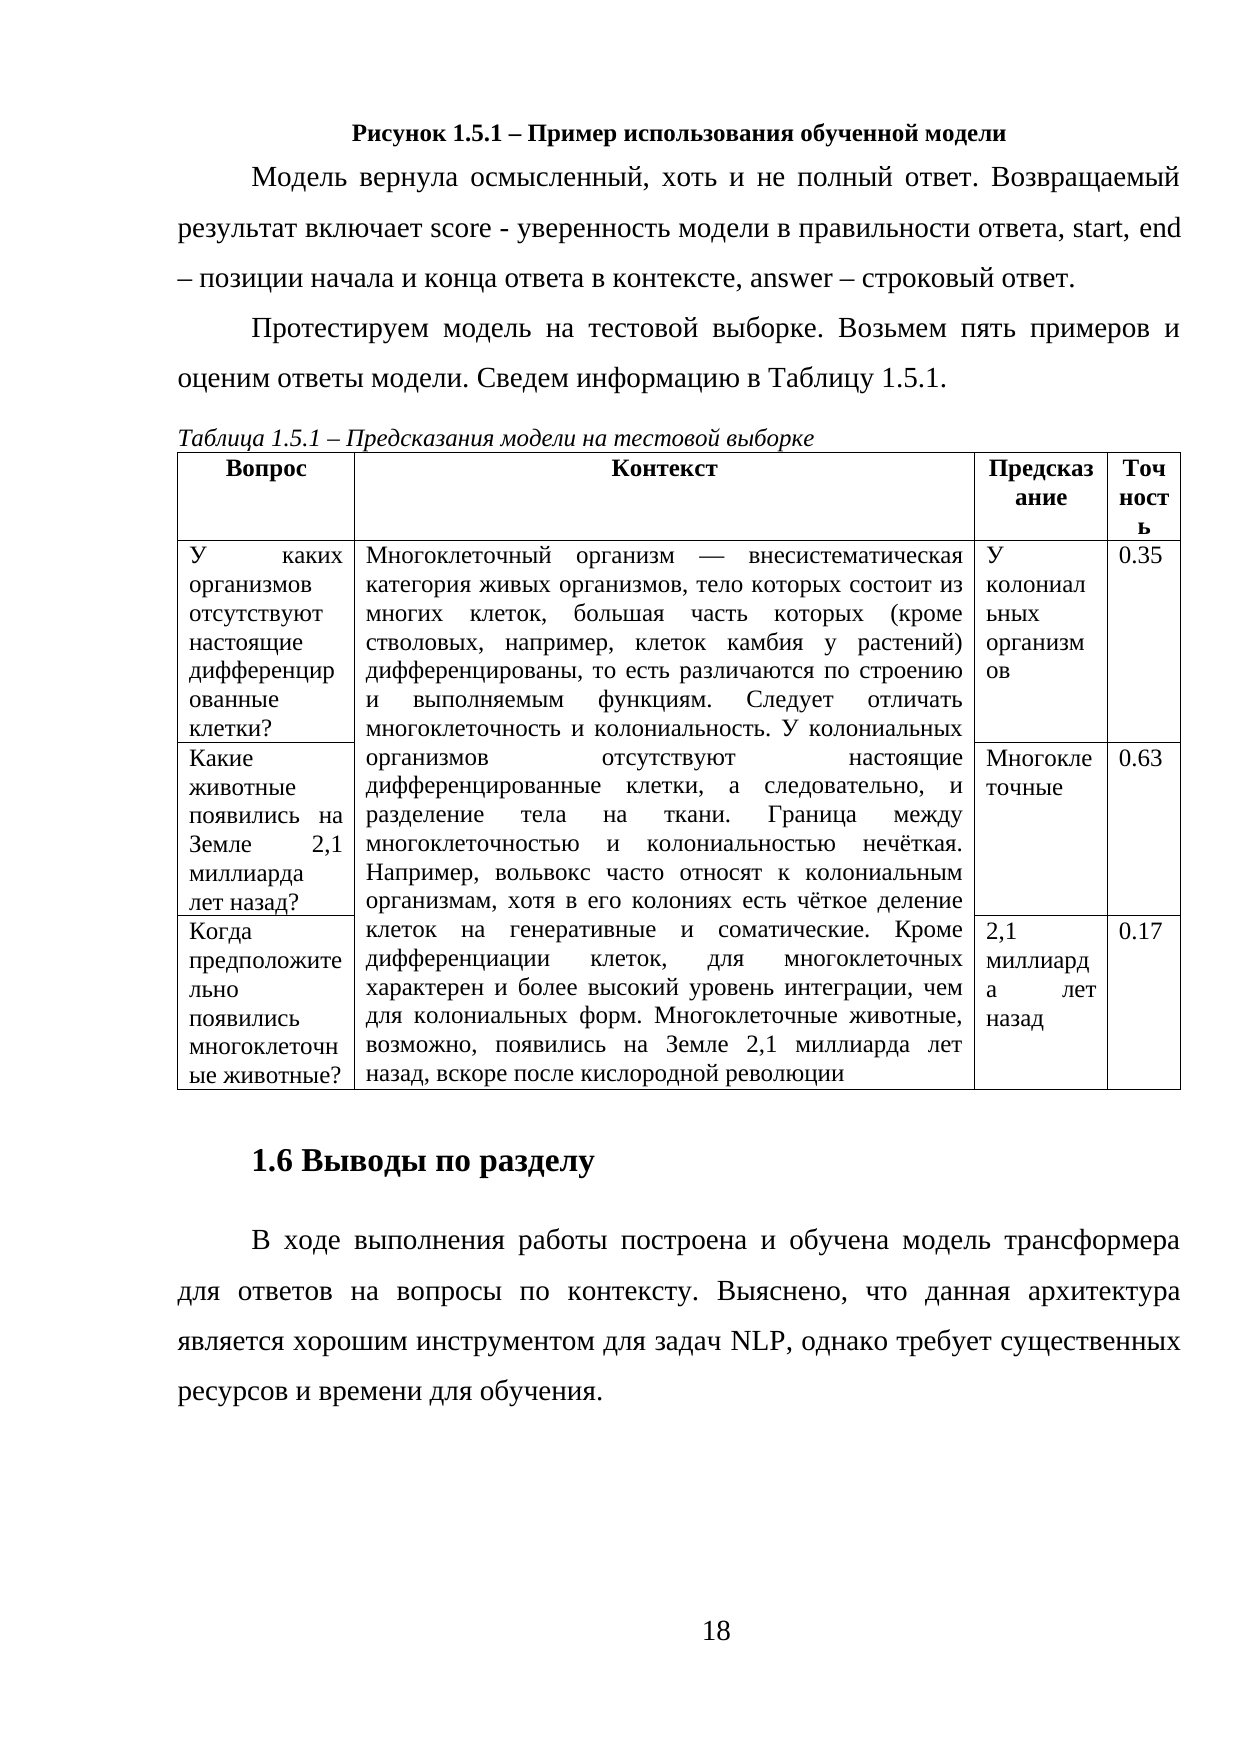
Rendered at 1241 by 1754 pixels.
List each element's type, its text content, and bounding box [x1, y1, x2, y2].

text Модель вернула осмысленный, хоть и не полный ответ. Возвращаемый результат включает score - уверенность модели в правильности ответа, start, end – позиции начала и конца ответа в контексте, answer – строковый ответ. [177, 159, 1181, 293]
text Таблица 1.5.1 – Предсказания модели на тестовой выборке [177, 423, 1181, 452]
table_header Контекст [355, 453, 974, 539]
text Протестируем модель на тестовой выборке. Возьмем пять примеров и оценим ответы модели. Сведем информацию в Таблицу 1.5.1. [177, 310, 1181, 394]
table_header Предсказание [975, 453, 1107, 539]
table_cell 0.63 [1108, 743, 1180, 915]
table_cell У колониальных организмов [975, 541, 1107, 742]
table_cell 2,1 миллиарда лет назад [975, 916, 1107, 1089]
table_cell У каких организмов отсутствуют настоящие дифференцированные клетки? [178, 541, 354, 742]
table_cell Многоклеточный организм — внесистематическая категория живых организмов, тело которых состоит из многих клеток, большая часть которых (кроме стволовых, например, клеток камбия у растений) дифференцированы, то есть различаются по строению и выполняемым функциям. Следует отличать многоклеточность и колониальность. У колониальных организмов отсутствуют настоящие дифференцированные клетки, а следовательно, и разделение тела на ткани. Граница между многоклеточностью и колониальностью нечёткая. Например, вольвокс часто относят к колониальным организмам, хотя в его колониях есть чёткое деление клеток на генеративные и соматические. Кроме дифференциации клеток, для многоклеточных характерен и более высокий уровень интеграции, чем для колониальных форм. Многоклеточные животные, возможно, появились на Земле 2,1 миллиарда лет назад, вскоре после кислородной революции [355, 541, 974, 1089]
subtitle 1.6 Выводы по разделу [177, 1140, 1181, 1178]
table_cell Какие животные появились на Земле 2,1 миллиарда лет назад? [178, 743, 354, 915]
table_cell Когда предположительно появились многоклеточные животные? [178, 916, 354, 1089]
text Рисунок 1.5.1 – Пример использования обученной модели [177, 118, 1181, 147]
table_header Вопрос [178, 453, 354, 539]
table_cell Многоклеточные [975, 743, 1107, 915]
text В ходе выполнения работы построена и обучена модель трансформера для ответов на вопросы по контексту. Выяснено, что данная архитектура является хорошим инструментом для задач NLP, однако требует существенных ресурсов и времени для обучения. [177, 1222, 1181, 1407]
table_cell 0.17 [1108, 916, 1180, 1089]
table_cell 0.35 [1108, 541, 1180, 742]
table_header Точность [1108, 453, 1180, 539]
